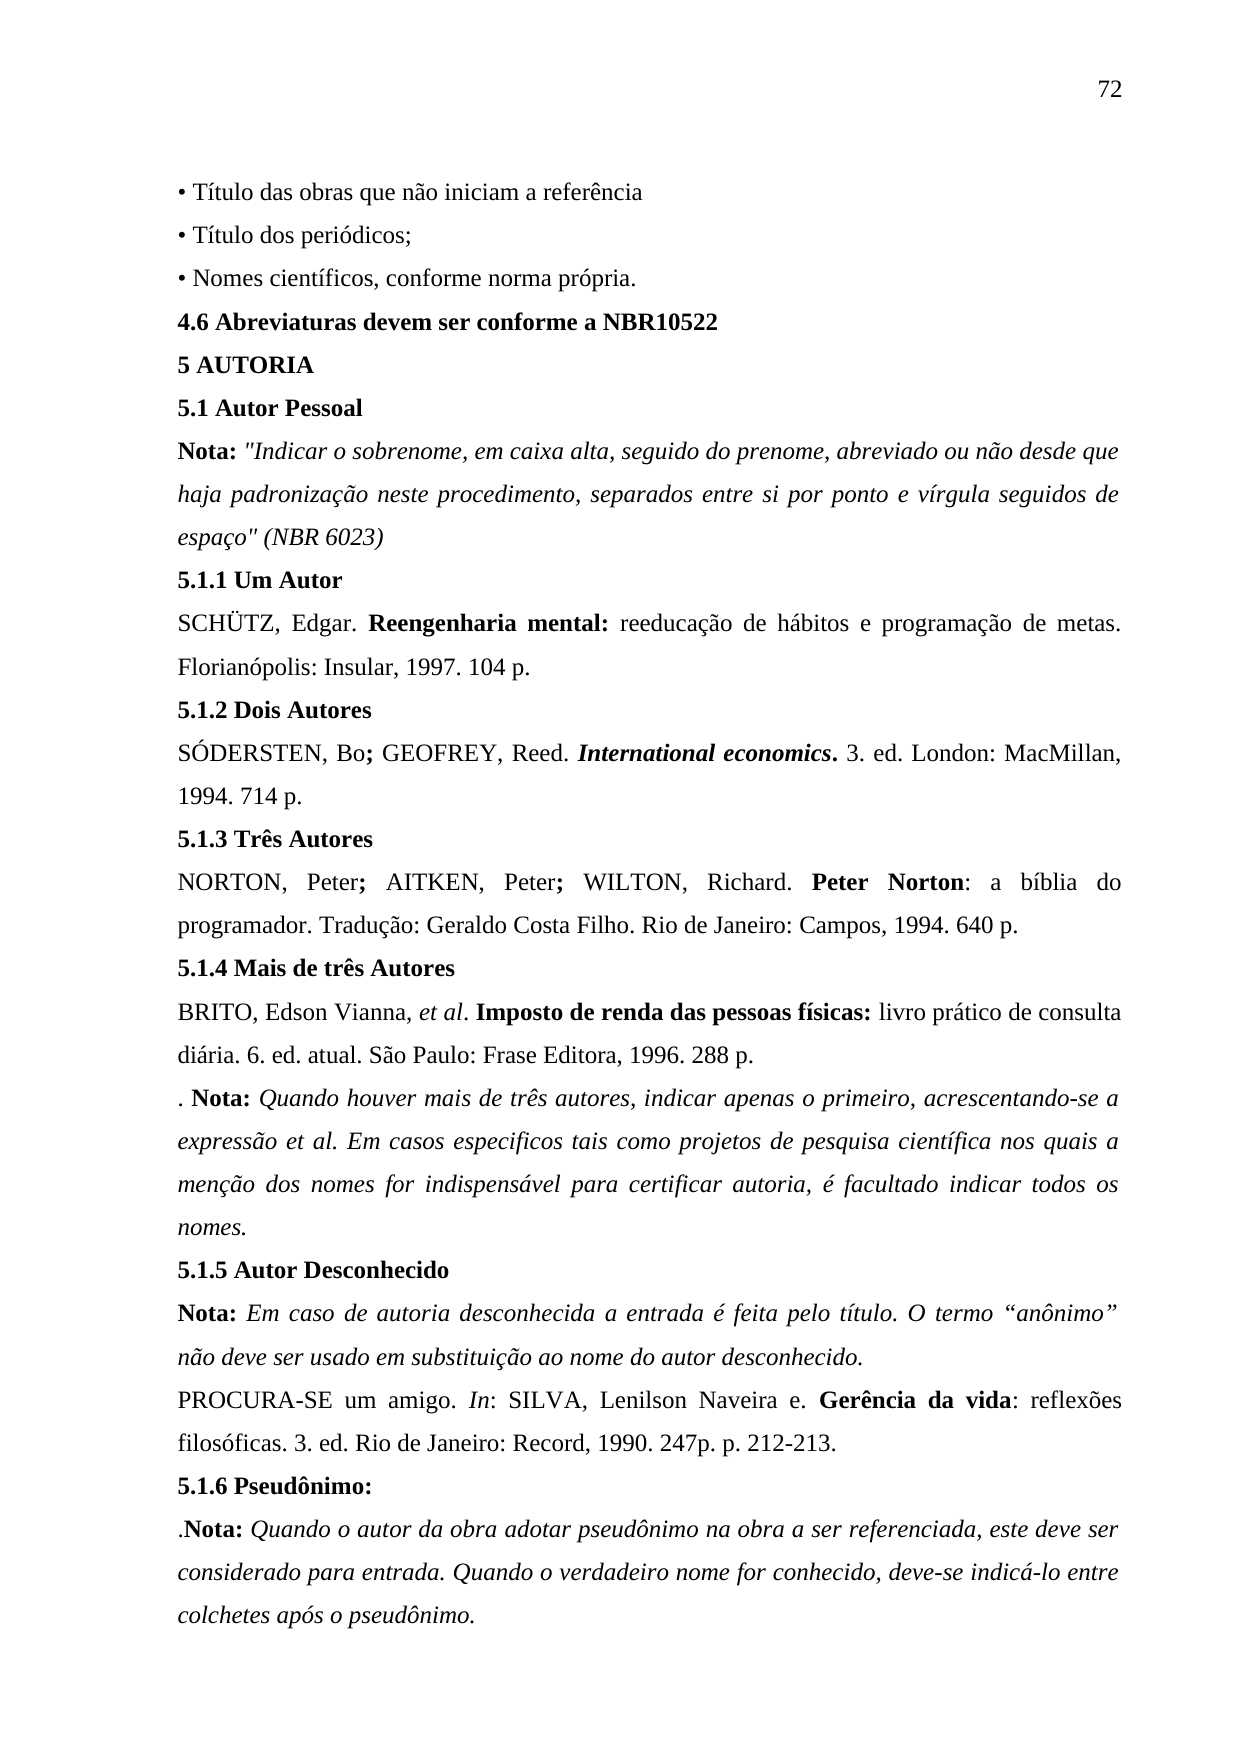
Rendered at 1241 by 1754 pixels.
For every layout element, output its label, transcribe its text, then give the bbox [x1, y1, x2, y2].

text .Nota: Quando o autor da obra adotar pseudônimo na obra a ser referenciada, este deve ser considerado para entrada. Quando o verdadeiro nome for conhecido, deve-se indicá-lo entre colchetes após o pseudônimo. [177, 1514, 1122, 1629]
text PROCURA-SE um amigo. In: SILVA, Lenilson Naveira e. Gerência da vida: reflexões filosóficas. 3. ed. Rio de Janeiro: Record, 1990. 247p. p. 212-213. [177, 1385, 1122, 1457]
text SÓDERSTEN, Bo; GEOFREY, Reed. International economics. 3. ed. London: MacMillan, 1994. 714 p. [177, 738, 1122, 810]
text 5 AUTORIA [177, 350, 1122, 378]
text Nota: "Indicar o sobrenome, em caixa alta, seguido do prenome, abreviado ou não desde que haja padronização neste procedimento, separados entre si por ponto e vírgula seguidos de espaço" (NBR 6023) [177, 436, 1122, 551]
text 5.1.5 Autor Desconhecido [177, 1255, 1122, 1284]
text 5.1.4 Mais de três Autores [177, 953, 1122, 982]
text 5.1.6 Pseudônimo: [177, 1471, 1122, 1500]
text SCHÜTZ, Edgar. Reengenharia mental: reeducação de hábitos e programação de metas. Florianópolis: Insular, 1997. 104 p. [177, 608, 1122, 680]
text BRITO, Edson Vianna, et al. Imposto de renda das pessoas físicas: livro prático de consulta diária. 6. ed. atual. São Paulo: Frase Editora, 1996. 288 p. [177, 997, 1122, 1068]
text 5.1.1 Um Autor [177, 565, 1122, 594]
text NORTON, Peter; AITKEN, Peter; WILTON, Richard. Peter Norton: a bíblia do programador. Tradução: Geraldo Costa Filho. Rio de Janeiro: Campos, 1994. 640 p. [177, 867, 1122, 939]
text 5.1.3 Três Autores [177, 824, 1122, 853]
text Nota: Em caso de autoria desconhecida a entrada é feita pelo título. O termo “anônimo” não deve ser usado em substituição ao nome do autor desconhecido. [177, 1298, 1122, 1370]
text . Nota: Quando houver mais de três autores, indicar apenas o primeiro, acrescentando-se a expressão et al. Em casos especificos tais como projetos de pesquisa científica nos quais a menção dos nomes for indispensável para certificar autoria, é facultado indicar todos os nomes. [177, 1083, 1122, 1241]
text 5.1.2 Dois Autores [177, 695, 1122, 723]
text • Nomes científicos, conforme norma própria. [177, 263, 1122, 292]
text • Título das obras que não iniciam a referência [177, 177, 1122, 206]
text 4.6 Abreviaturas devem ser conforme a NBR10522 [177, 307, 1122, 335]
text 5.1 Autor Pessoal [177, 393, 1122, 422]
text • Título dos periódicos; [177, 220, 1122, 249]
